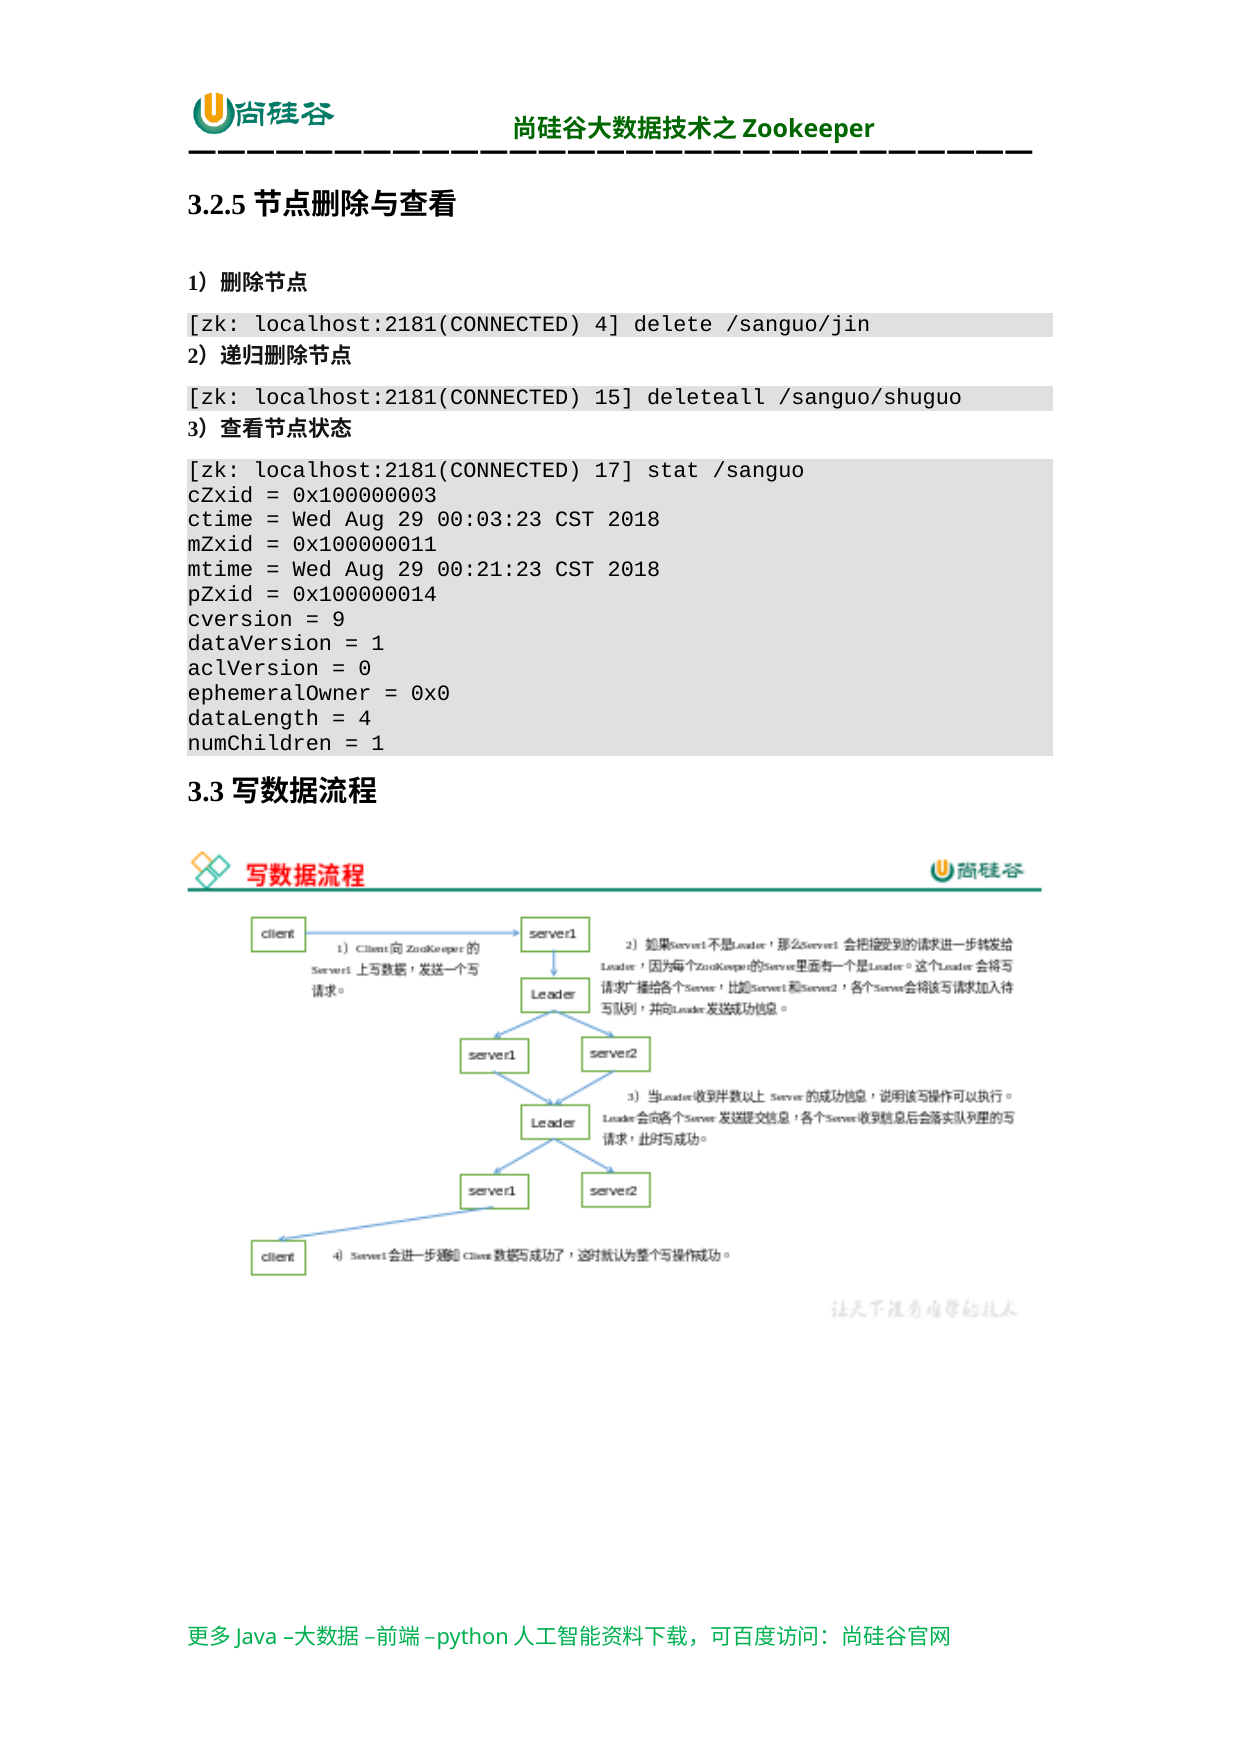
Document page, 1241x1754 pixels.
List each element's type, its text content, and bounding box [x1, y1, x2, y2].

text numChildren = 1 [187, 732, 1053, 756]
text mtime = Wed Aug 29 00:21:23 CST 2018 [187, 558, 1053, 583]
text [zk: localhost:2181(CONNECTED) 17] stat /sanguo [187, 459, 1053, 484]
text ctime = Wed Aug 29 00:03:23 CST 2018 [187, 508, 1053, 533]
text [zk: localhost:2181(CONNECTED) 15] deleteall /sanguo/shuguo [187, 386, 1053, 411]
text 3）查看节点状态 [187, 411, 1053, 443]
text dataLength = 4 [187, 707, 1053, 732]
text cZxid = 0x100000003 [187, 484, 1053, 508]
subtitle 3.2.5 节点删除与查看 [187, 169, 1053, 234]
text [zk: localhost:2181(CONNECTED) 4] delete /sanguo/jin [187, 313, 1053, 337]
text 1）删除节点 [187, 264, 1053, 297]
text aclVersion = 0 [187, 657, 1053, 682]
text cversion = 9 [187, 608, 1053, 632]
picture [187, 88, 338, 138]
text ephemeralOwner = 0x0 [187, 682, 1053, 707]
text pZxid = 0x100000014 [187, 583, 1053, 608]
text mZxid = 0x100000011 [187, 533, 1053, 558]
subtitle 3.3 写数据流程 [187, 756, 1053, 821]
text dataVersion = 1 [187, 632, 1053, 657]
text 2）递归删除节点 [187, 337, 1053, 370]
